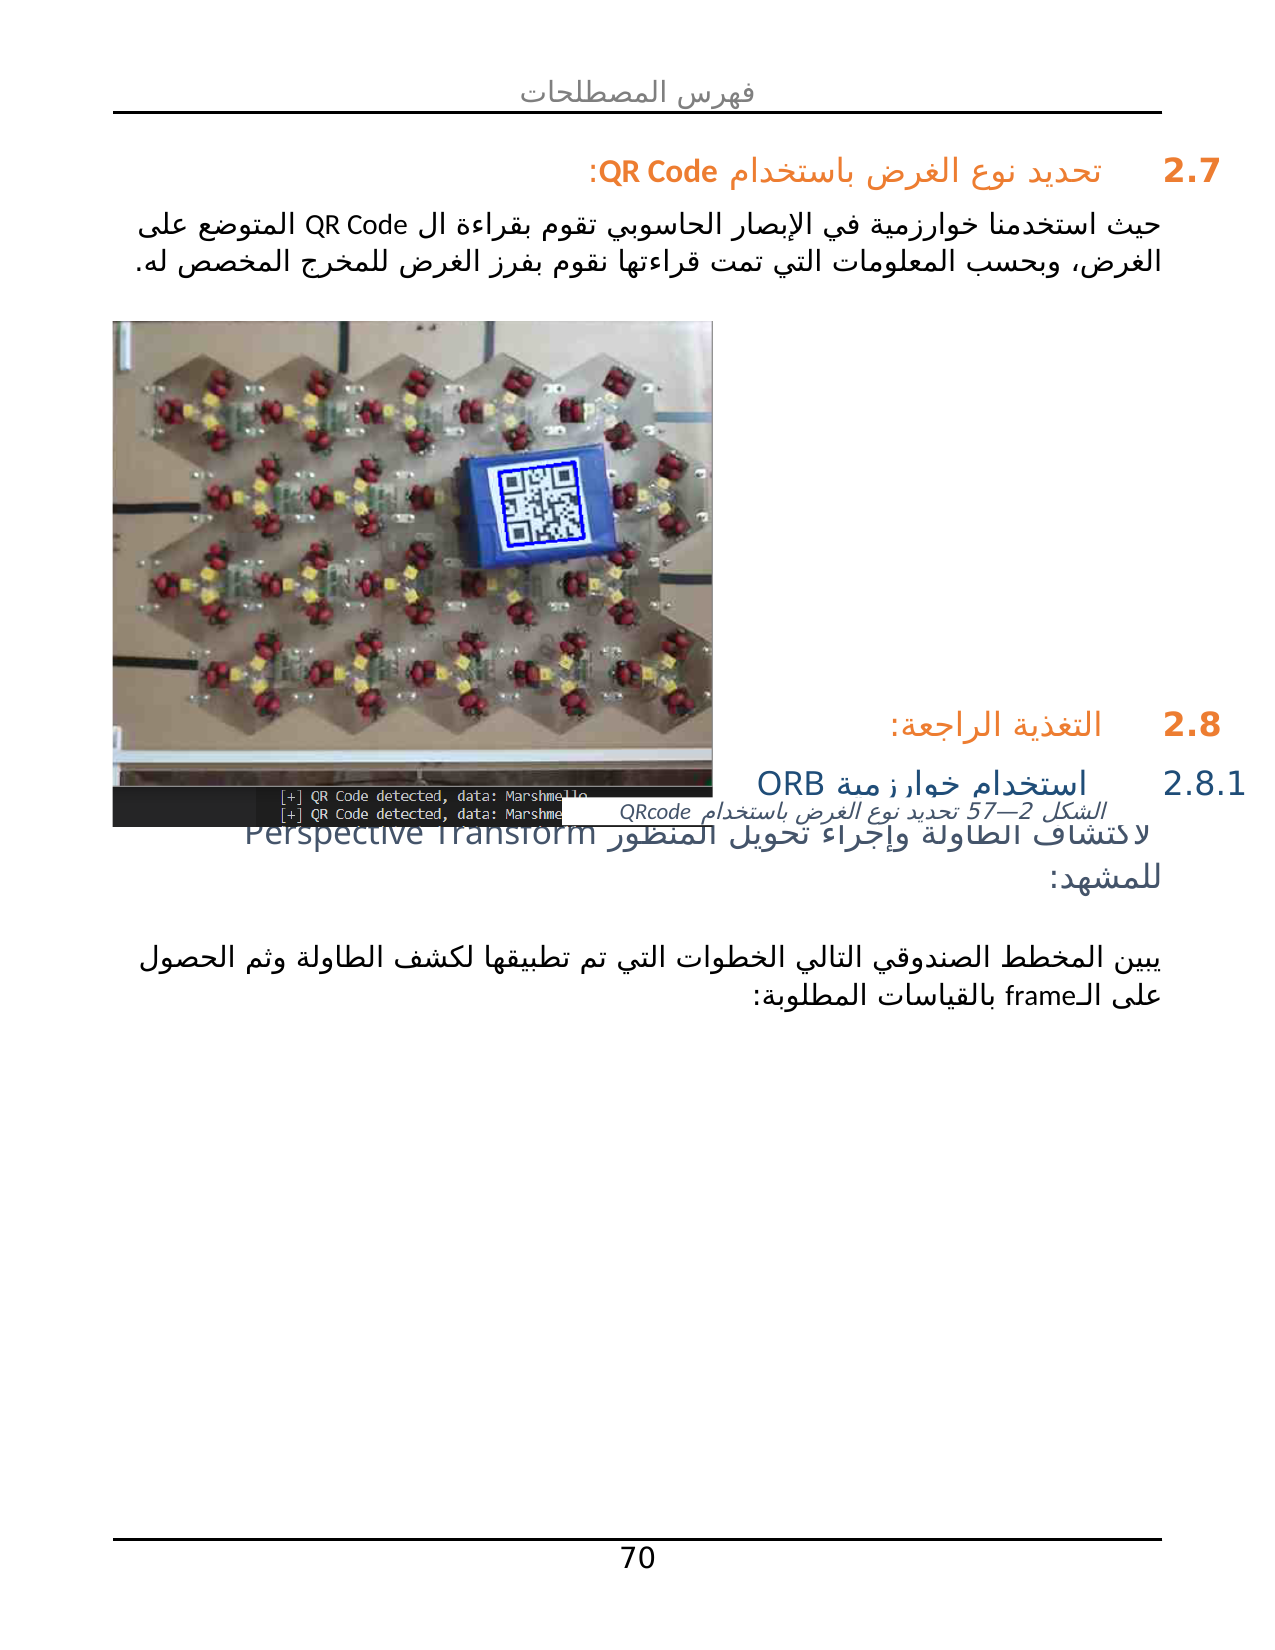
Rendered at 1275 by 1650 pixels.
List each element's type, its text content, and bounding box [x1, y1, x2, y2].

text لاكتشاف الطاولة وإجراء تحويل المنظور Perspective Transform للمشهد: [112, 826, 1162, 896]
subtitle استخدام خوارزمية ORB [713, 760, 1162, 797]
subtitle التغذية الراجعة: [713, 706, 1162, 744]
text حيث استخدمنا خوارزمية في الإبصار الحاسوبي تقوم بقراءة ال QR Code المتوضع على الغرض، وبحسب المعلومات التي تمت قراءتها نقوم بفرز الغرض للمخرج المخصص له. [112, 206, 1162, 279]
picture [112, 321, 713, 827]
text يبين المخطط الصندوقي التالي الخطوات التي تم تطبيقها لكشف الطاولة وثم الحصول على الـframe بالقياسات المطلوبة: [112, 941, 1162, 1013]
subtitle تحديد نوع الغرض باستخدام QR Code: [112, 150, 1162, 191]
